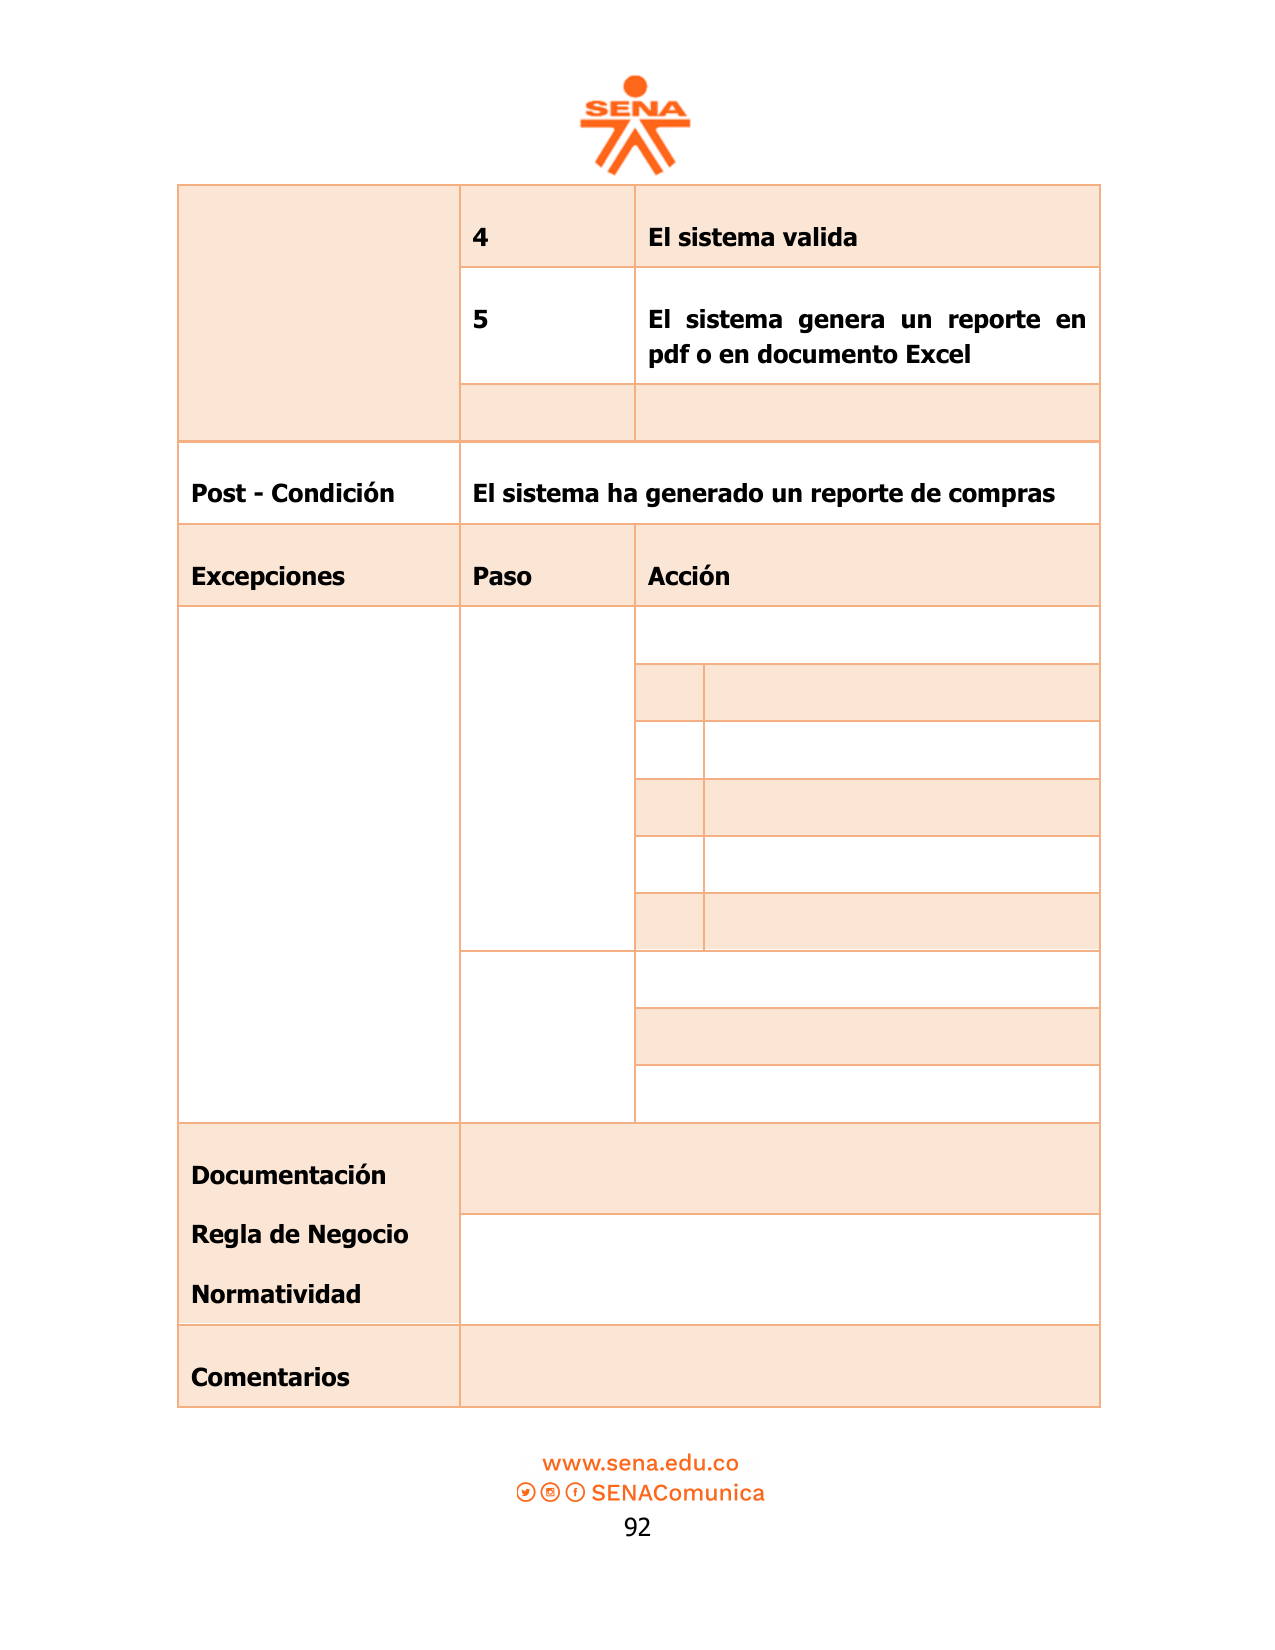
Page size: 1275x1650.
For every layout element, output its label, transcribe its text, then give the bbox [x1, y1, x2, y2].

table_cell Paso [461, 525, 634, 605]
table_cell [461, 1124, 1099, 1213]
table_cell Documentación Regla de Negocio Normatividad [179, 1124, 459, 1323]
table_cell Acción [636, 525, 1099, 605]
table_cell [636, 665, 703, 720]
table_cell El sistema genera un reporte en pdf o en documento Excel [636, 268, 1099, 383]
table_cell [461, 952, 634, 1122]
table_cell [705, 837, 1099, 892]
table_cell [636, 1009, 1099, 1064]
table_cell [636, 607, 1099, 663]
table_cell [179, 607, 459, 1122]
table_cell [636, 952, 1099, 1007]
table_cell [461, 607, 634, 949]
table_cell [705, 665, 1099, 720]
table_cell [705, 894, 1099, 949]
table_cell [636, 1066, 1099, 1122]
table_cell [705, 722, 1099, 777]
table_cell El sistema valida [636, 186, 1099, 266]
table_cell [636, 385, 1099, 440]
table_cell [636, 894, 703, 949]
table_cell Excepciones [179, 525, 459, 605]
table_cell Comentarios [179, 1326, 459, 1406]
table_cell [636, 780, 703, 835]
table_cell [461, 385, 634, 440]
table_cell [461, 1326, 1099, 1406]
table_cell [461, 1215, 1099, 1323]
table_cell [705, 780, 1099, 835]
table_cell 4 [461, 186, 634, 266]
table_cell [636, 837, 703, 892]
table_cell Post - Condición [179, 443, 459, 523]
picture [573, 73, 702, 184]
table_cell El sistema ha generado un reporte de compras [461, 443, 1099, 523]
table_cell [636, 722, 703, 777]
table_cell 5 [461, 268, 634, 383]
picture [517, 1452, 765, 1502]
